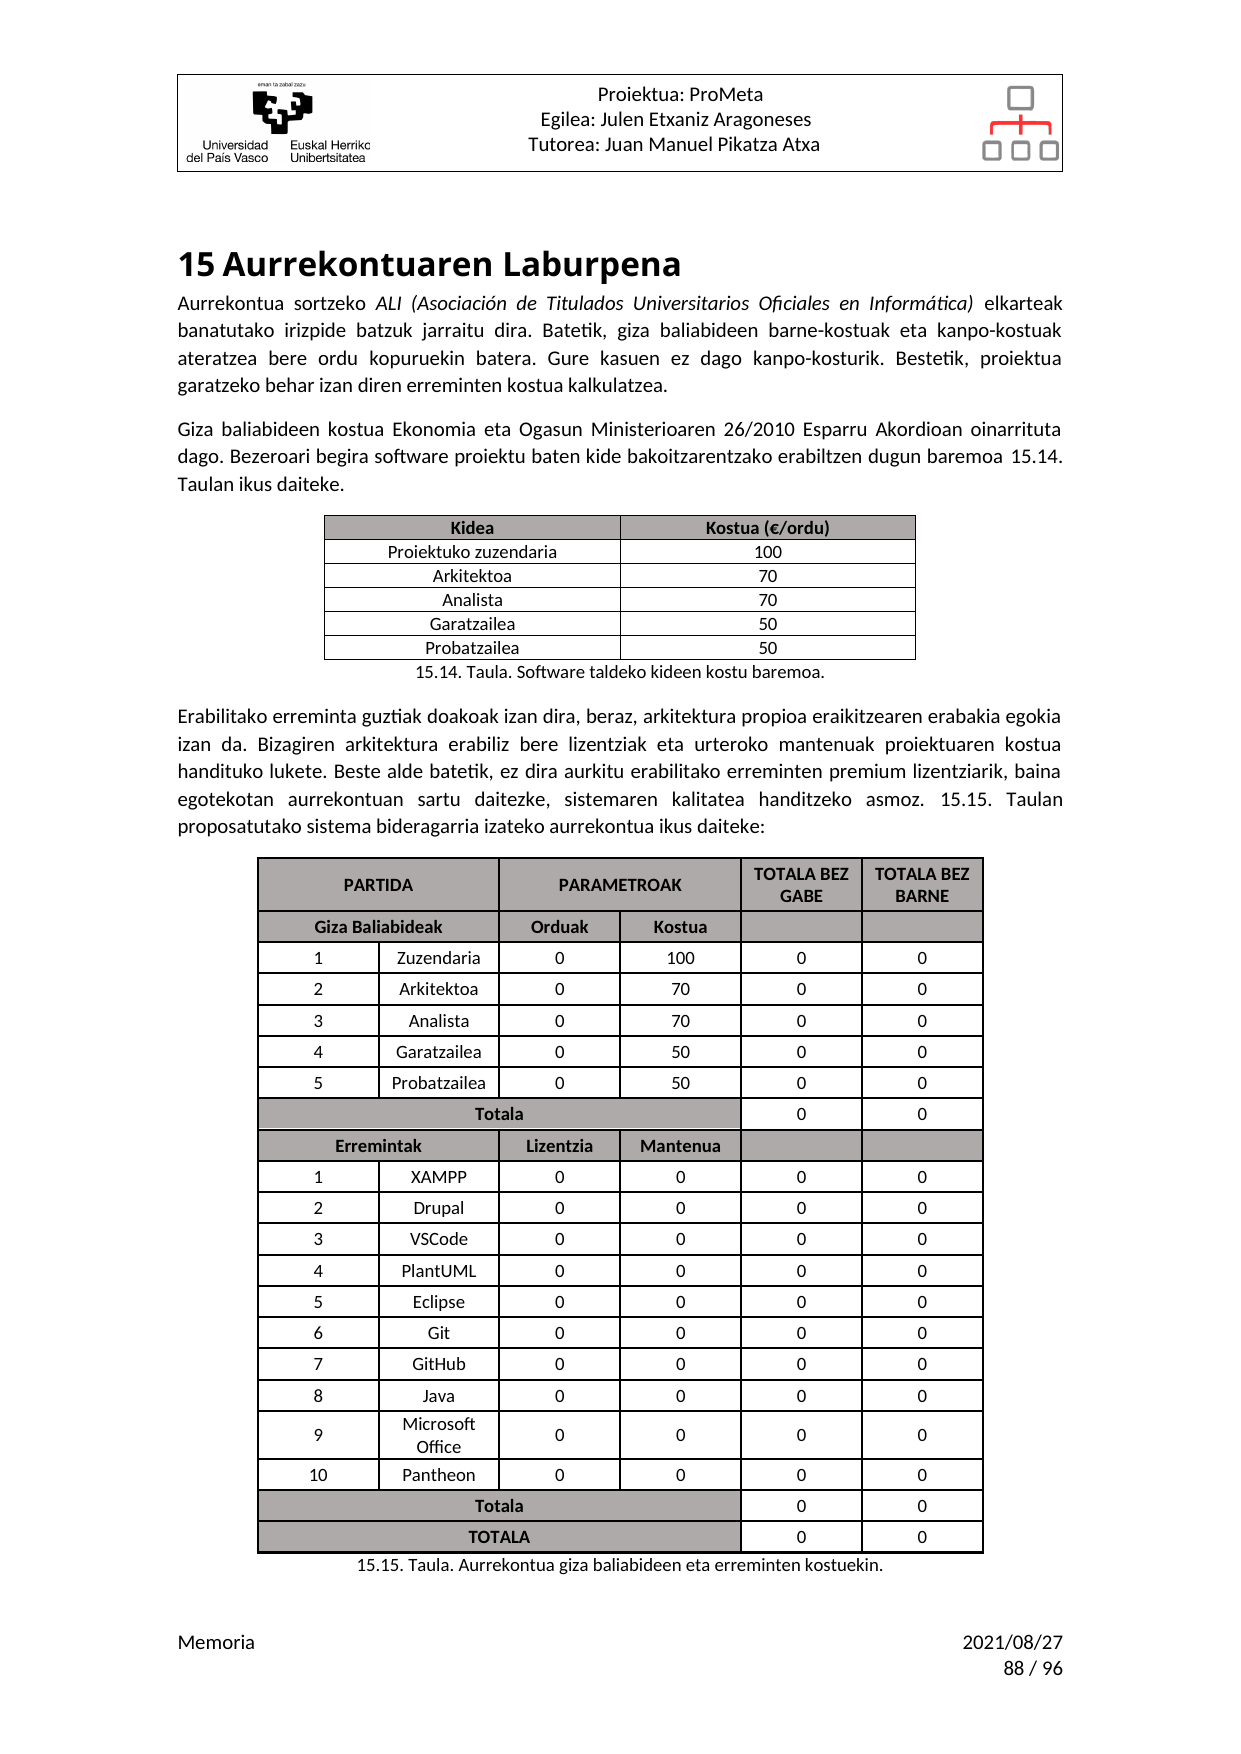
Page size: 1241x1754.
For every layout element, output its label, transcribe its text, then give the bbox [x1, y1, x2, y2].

table_cell 3 [259, 1224, 378, 1253]
table_cell Git [380, 1318, 498, 1347]
table_cell 0 [500, 1162, 619, 1191]
table_cell 0 [500, 1037, 619, 1066]
table_cell Analista [380, 1006, 498, 1035]
table_cell 0 [500, 1193, 619, 1222]
table_cell Drupal [380, 1193, 498, 1222]
table_cell 0 [621, 1412, 740, 1458]
table_cell 4 [259, 1037, 378, 1066]
table_cell TOTALA [259, 1522, 740, 1551]
table_cell 0 [621, 1460, 740, 1489]
table_cell 0 [742, 1006, 861, 1035]
table_cell 0 [621, 1224, 740, 1253]
table_cell [863, 912, 982, 941]
table_cell 50 [621, 1068, 740, 1097]
table_cell 0 [742, 1224, 861, 1253]
table_cell Orduak [500, 912, 619, 941]
table_cell 0 [742, 974, 861, 1003]
table_cell 0 [500, 943, 619, 972]
table_cell 0 [742, 1037, 861, 1066]
table_cell 0 [742, 1193, 861, 1222]
table_cell 2 [259, 1193, 378, 1222]
table_cell Proiektuko zuzendaria [325, 540, 620, 563]
table_cell VSCode [380, 1224, 498, 1253]
table_cell 0 [863, 1193, 982, 1222]
table_cell 0 [500, 974, 619, 1003]
table_cell 0 [500, 1256, 619, 1285]
table_cell 0 [742, 1349, 861, 1378]
table_cell 0 [863, 1460, 982, 1489]
table_cell 0 [863, 1224, 982, 1253]
table_cell Microsoft Office [380, 1412, 498, 1458]
table_cell 10 [259, 1460, 378, 1489]
table_cell 0 [863, 1256, 982, 1285]
table_header PARAMETROAK [500, 859, 740, 910]
table_header TOTALA BEZ GABE [742, 859, 861, 910]
table_cell 0 [500, 1349, 619, 1378]
table_cell 70 [621, 588, 915, 611]
table_cell 0 [500, 1381, 619, 1410]
table_cell 0 [500, 1006, 619, 1035]
table_cell PlantUML [380, 1256, 498, 1285]
table_cell 0 [863, 1162, 982, 1191]
table_cell 9 [259, 1412, 378, 1458]
picture [978, 80, 1060, 162]
table_cell 0 [863, 1318, 982, 1347]
table_cell 0 [500, 1068, 619, 1097]
table_cell Probatzailea [325, 636, 620, 659]
table_cell 5 [259, 1068, 378, 1097]
table_cell 70 [621, 564, 915, 587]
table_cell [742, 912, 861, 941]
table_cell 0 [863, 1037, 982, 1066]
table_header Kostua (€/ordu) [621, 516, 915, 539]
table_cell 0 [621, 1193, 740, 1222]
table_cell [863, 1131, 982, 1160]
table_cell 0 [742, 1412, 861, 1458]
table_cell 0 [742, 1381, 861, 1410]
table_cell 50 [621, 636, 915, 659]
table_cell Arkitektoa [325, 564, 620, 587]
table_cell 0 [863, 1522, 982, 1551]
table_cell 0 [621, 1349, 740, 1378]
table_cell 0 [742, 943, 861, 972]
table_cell 0 [742, 1256, 861, 1285]
table_cell 0 [863, 1491, 982, 1520]
table_cell Analista [325, 588, 620, 611]
table_cell 0 [500, 1224, 619, 1253]
picture [182, 80, 370, 162]
table_cell Arkitektoa [380, 974, 498, 1003]
table_cell 0 [863, 1381, 982, 1410]
table_cell 0 [863, 943, 982, 972]
table_cell 0 [621, 1318, 740, 1347]
table_cell 1 [259, 943, 378, 972]
table_cell 0 [742, 1287, 861, 1316]
table_cell 0 [863, 1349, 982, 1378]
table_cell 100 [621, 943, 740, 972]
table_cell 7 [259, 1349, 378, 1378]
table_cell 2 [259, 974, 378, 1003]
table_cell 0 [742, 1460, 861, 1489]
table_cell Mantenua [621, 1131, 740, 1160]
table_cell Totala [259, 1491, 740, 1520]
table_cell Giza Baliabideak [259, 912, 498, 941]
subtitle Aurrekontuaren Laburpena [177, 241, 1063, 286]
table_cell Erremintak [259, 1131, 498, 1160]
table_cell 0 [863, 1412, 982, 1458]
table_cell Totala [259, 1099, 740, 1128]
table_cell 0 [863, 1099, 982, 1128]
table_cell 0 [742, 1491, 861, 1520]
table_cell GitHub [380, 1349, 498, 1378]
table_header PARTIDA [259, 859, 498, 910]
table_cell 0 [500, 1412, 619, 1458]
table_cell 0 [621, 1256, 740, 1285]
table_cell 0 [500, 1318, 619, 1347]
table_cell 70 [621, 1006, 740, 1035]
table_cell Kostua [621, 912, 740, 941]
table_cell [742, 1131, 861, 1160]
table_cell 0 [621, 1287, 740, 1316]
text Aurrekontua sortzeko ALI (Asociación de Titulados Universitarios Oficiales en Informática) elkarteak banatutako irizpide batzuk jarraitu dira. Batetik, giza baliabideen barne-kostuak eta kanpo-kostuak ateratzea bere ordu kopuruekin batera. Gure kasuen ez dago kanpo-kosturik. Bestetik, proiektua garatzeko behar izan diren erreminten kostua kalkulatzea. [177, 290, 1063, 398]
table_cell Probatzailea [380, 1068, 498, 1097]
table_cell 0 [621, 1162, 740, 1191]
table_cell 50 [621, 612, 915, 635]
table_cell Garatzailea [380, 1037, 498, 1066]
table_cell 0 [621, 1381, 740, 1410]
table_cell 0 [742, 1318, 861, 1347]
table_cell Zuzendaria [380, 943, 498, 972]
table_cell Lizentzia [500, 1131, 619, 1160]
table_cell Java [380, 1381, 498, 1410]
table_cell 1 [259, 1162, 378, 1191]
table_cell Pantheon [380, 1460, 498, 1489]
table_cell 0 [742, 1099, 861, 1128]
table_cell 3 [259, 1006, 378, 1035]
table_cell 70 [621, 974, 740, 1003]
table_cell XAMPP [380, 1162, 498, 1191]
table_cell 0 [863, 1068, 982, 1097]
table_cell 4 [259, 1256, 378, 1285]
table_cell 8 [259, 1381, 378, 1410]
table_cell 5 [259, 1287, 378, 1316]
table_cell 0 [500, 1287, 619, 1316]
table_cell 0 [863, 1006, 982, 1035]
table_cell 0 [500, 1460, 619, 1489]
table_cell 6 [259, 1318, 378, 1347]
table_cell 0 [742, 1162, 861, 1191]
table_cell 0 [863, 974, 982, 1003]
table_cell Eclipse [380, 1287, 498, 1316]
table_cell 100 [621, 540, 915, 563]
table_cell 0 [742, 1068, 861, 1097]
table_header TOTALA BEZ BARNE [863, 859, 982, 910]
table_header Kidea [325, 516, 620, 539]
table_cell 50 [621, 1037, 740, 1066]
table_cell 0 [863, 1287, 982, 1316]
table_cell Garatzailea [325, 612, 620, 635]
table_cell 0 [742, 1522, 861, 1551]
